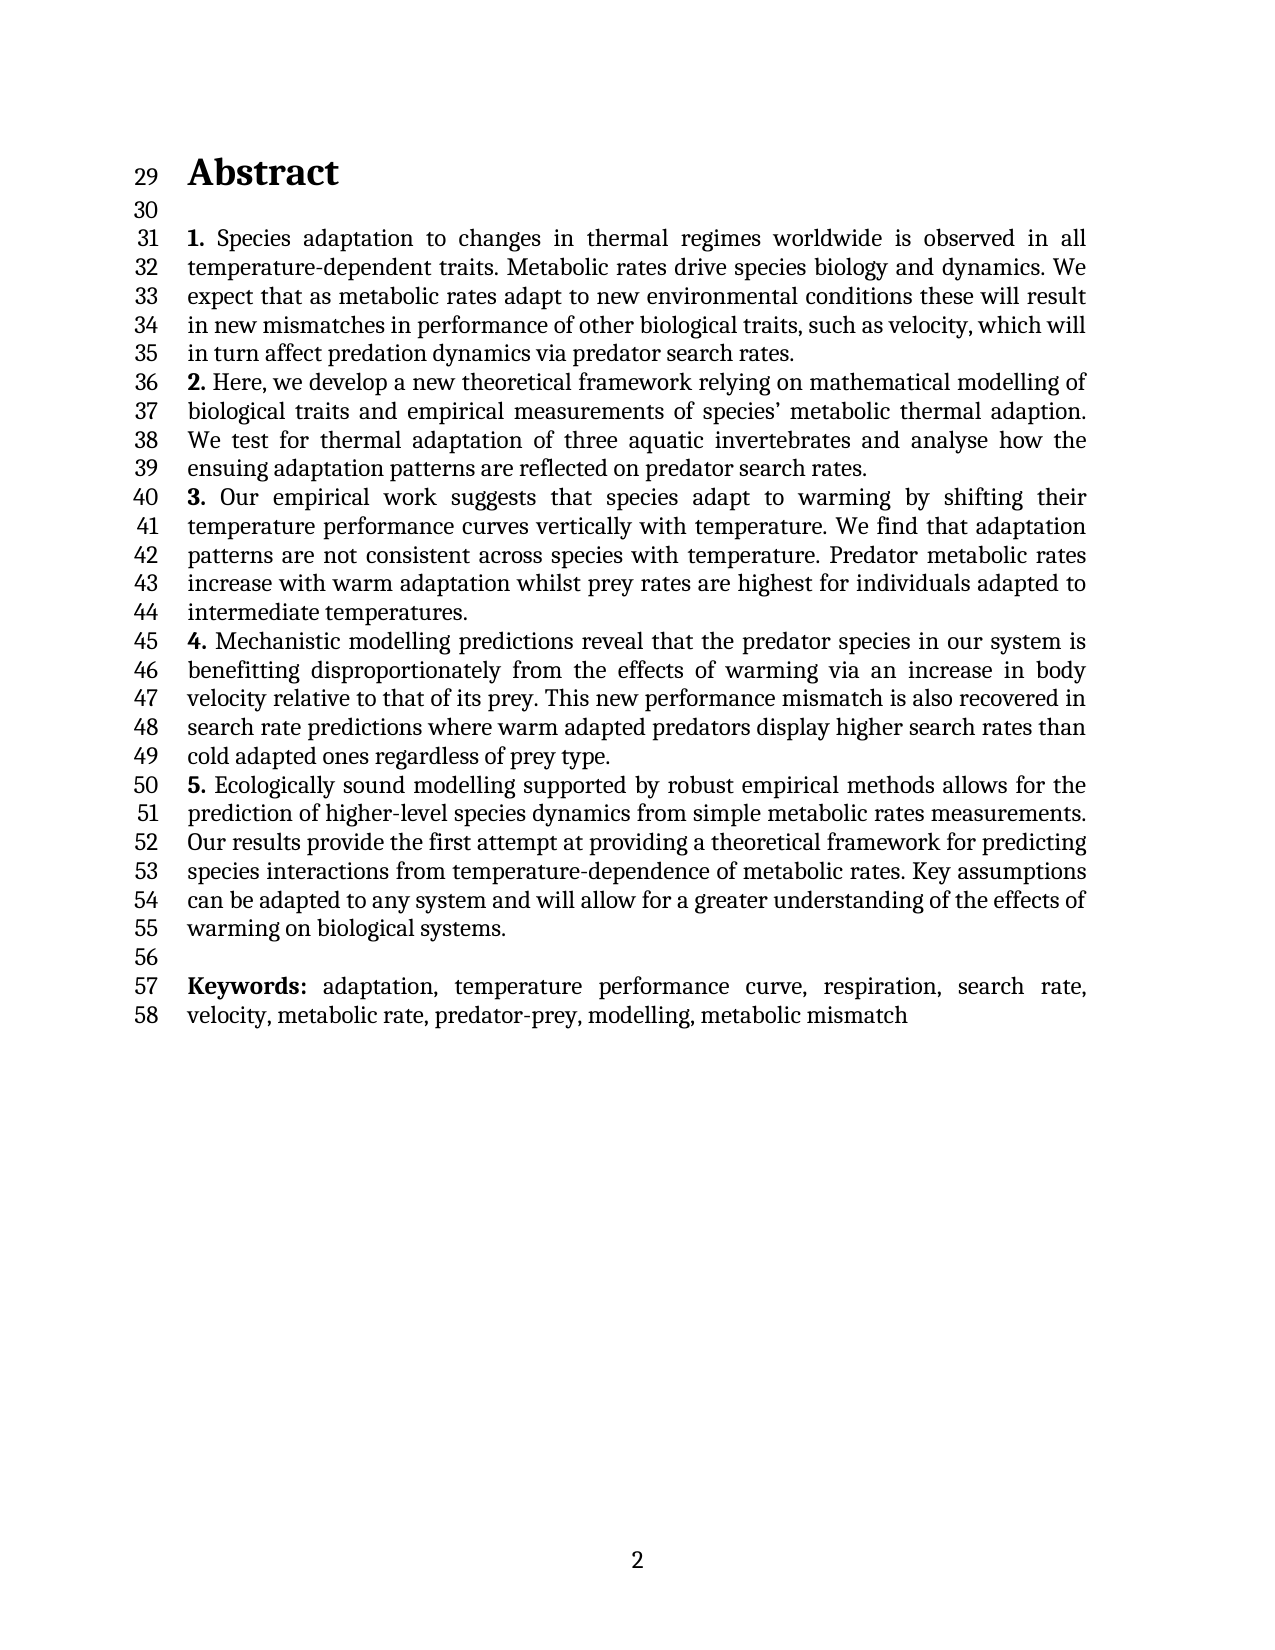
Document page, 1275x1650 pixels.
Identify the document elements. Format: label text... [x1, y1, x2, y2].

text 3. Our empirical work suggests that species adapt to warming by shifting their temperature performance curves vertically with temperature. We find that adaptation patterns are not consistent across species with temperature. Predator metabolic rates increase with warm adaptation whilst prey rates are highest for individuals adapted to intermediate temperatures. [187, 483, 1087, 627]
text 4. Mechanistic modelling predictions reveal that the predator species in our system is benefitting disproportionately from the effects of warming via an increase in body velocity relative to that of its prey. This new performance mismatch is also recovered in search rate predictions where warm adapted predators display higher search rates than cold adapted ones regardless of prey type. [187, 627, 1087, 771]
text 1. Species adaptation to changes in thermal regimes worldwide is observed in all temperature-dependent traits. Metabolic rates drive species biology and dynamics. We expect that as metabolic rates adapt to new environmental conditions these will result in new mismatches in performance of other biological traits, such as velocity, which will in turn affect predation dynamics via predator search rates. [187, 224, 1087, 368]
text 5. Ecologically sound modelling supported by robust empirical methods allows for the prediction of higher-level species dynamics from simple metabolic rates measurements. Our results provide the first attempt at providing a theoretical framework for predicting species interactions from temperature-dependence of metabolic rates. Key assumptions can be adapted to any system and will allow for a greater understanding of the effects of warming on biological systems. [187, 771, 1087, 943]
text Keywords: adaptation, temperature performance curve, respiration, search rate, velocity, metabolic rate, predator-prey, modelling, metabolic mismatch [187, 972, 1087, 1029]
text 2. Here, we develop a new theoretical framework relying on mathematical modelling of biological traits and empirical measurements of species’ metabolic thermal adaption. We test for thermal adaptation of three aquatic invertebrates and analyse how the ensuing adaptation patterns are reflected on predator search rates. [187, 368, 1087, 483]
text Abstract [187, 150, 1087, 196]
